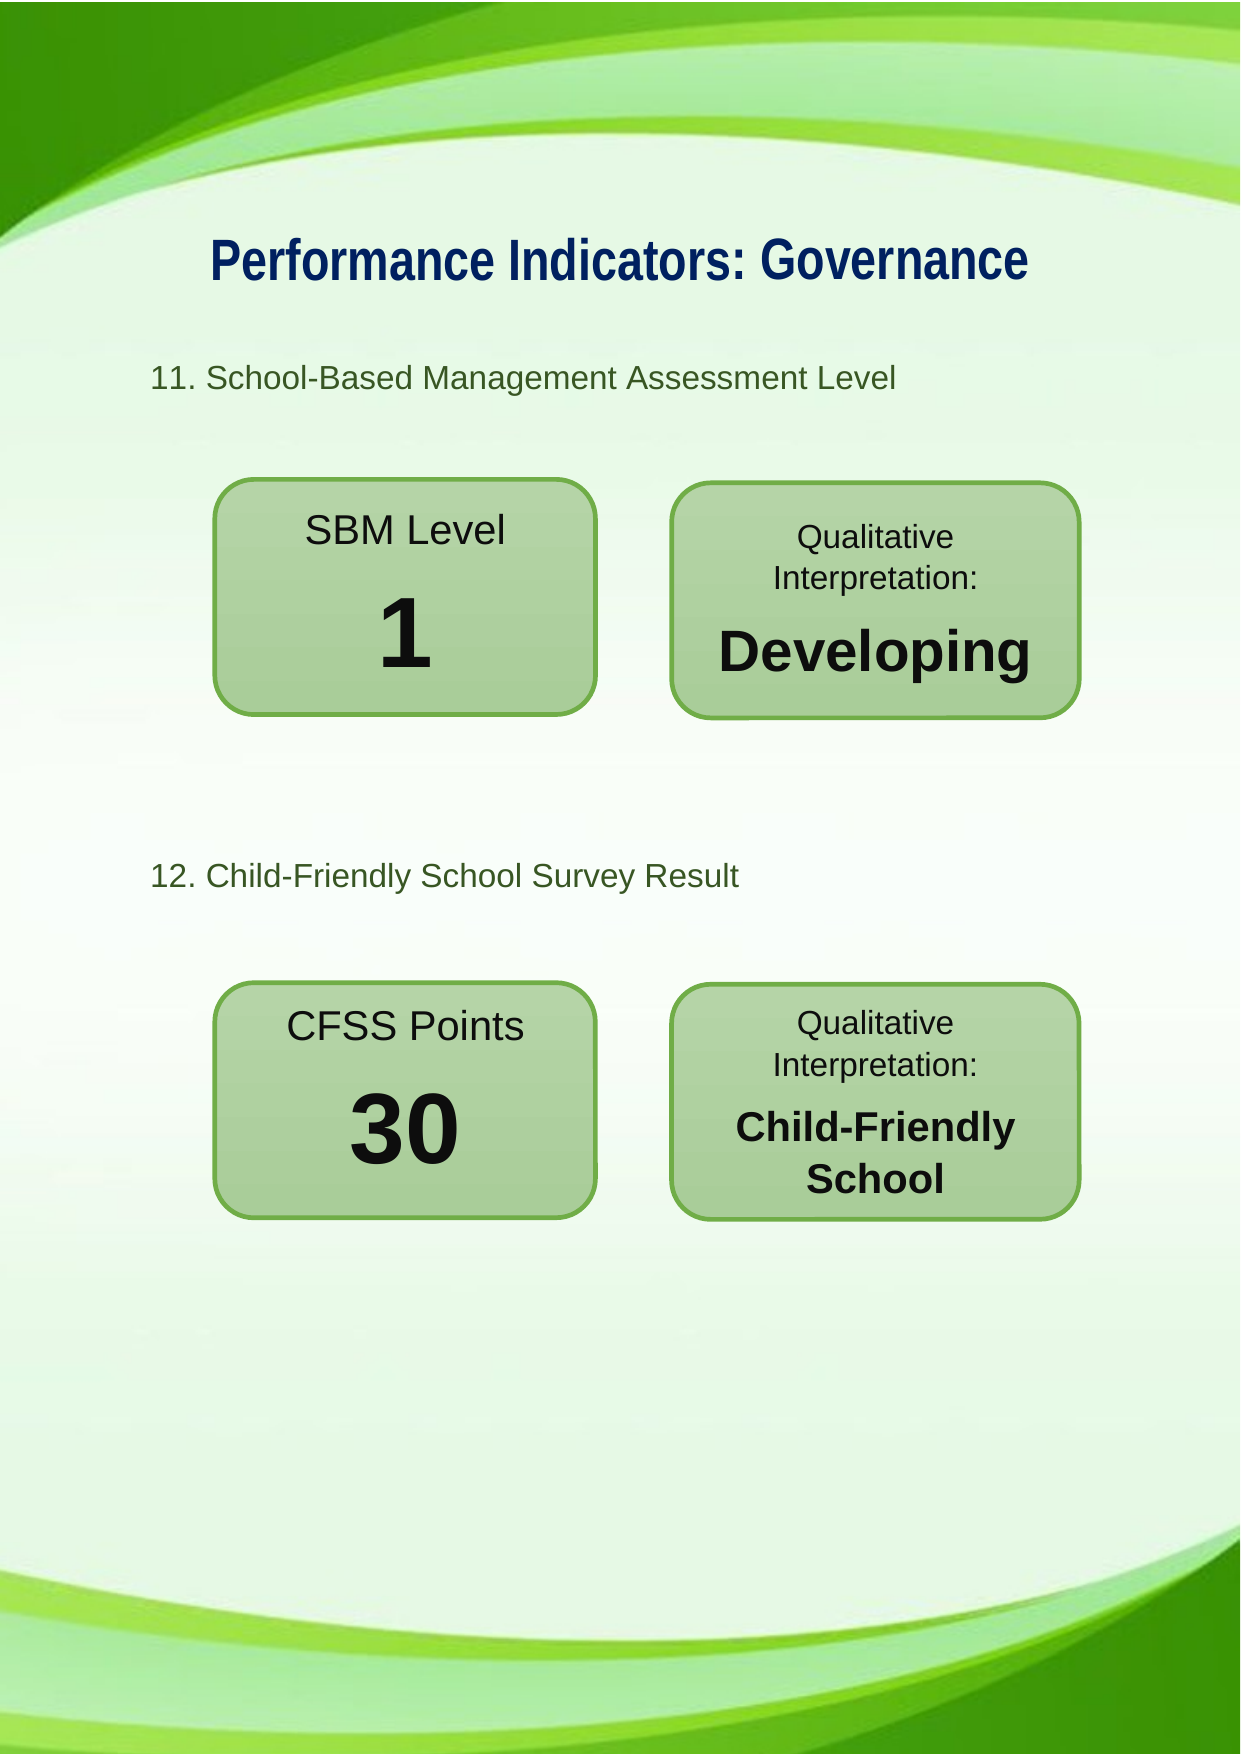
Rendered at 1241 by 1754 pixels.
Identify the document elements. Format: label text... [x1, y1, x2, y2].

text 11. School-Based Management Assessment Level [150, 358, 1090, 396]
picture [0, 2, 1241, 1754]
text Performance Indicators: Governance [150, 224, 1090, 293]
text 12. Child-Friendly School Survey Result [150, 856, 1090, 895]
